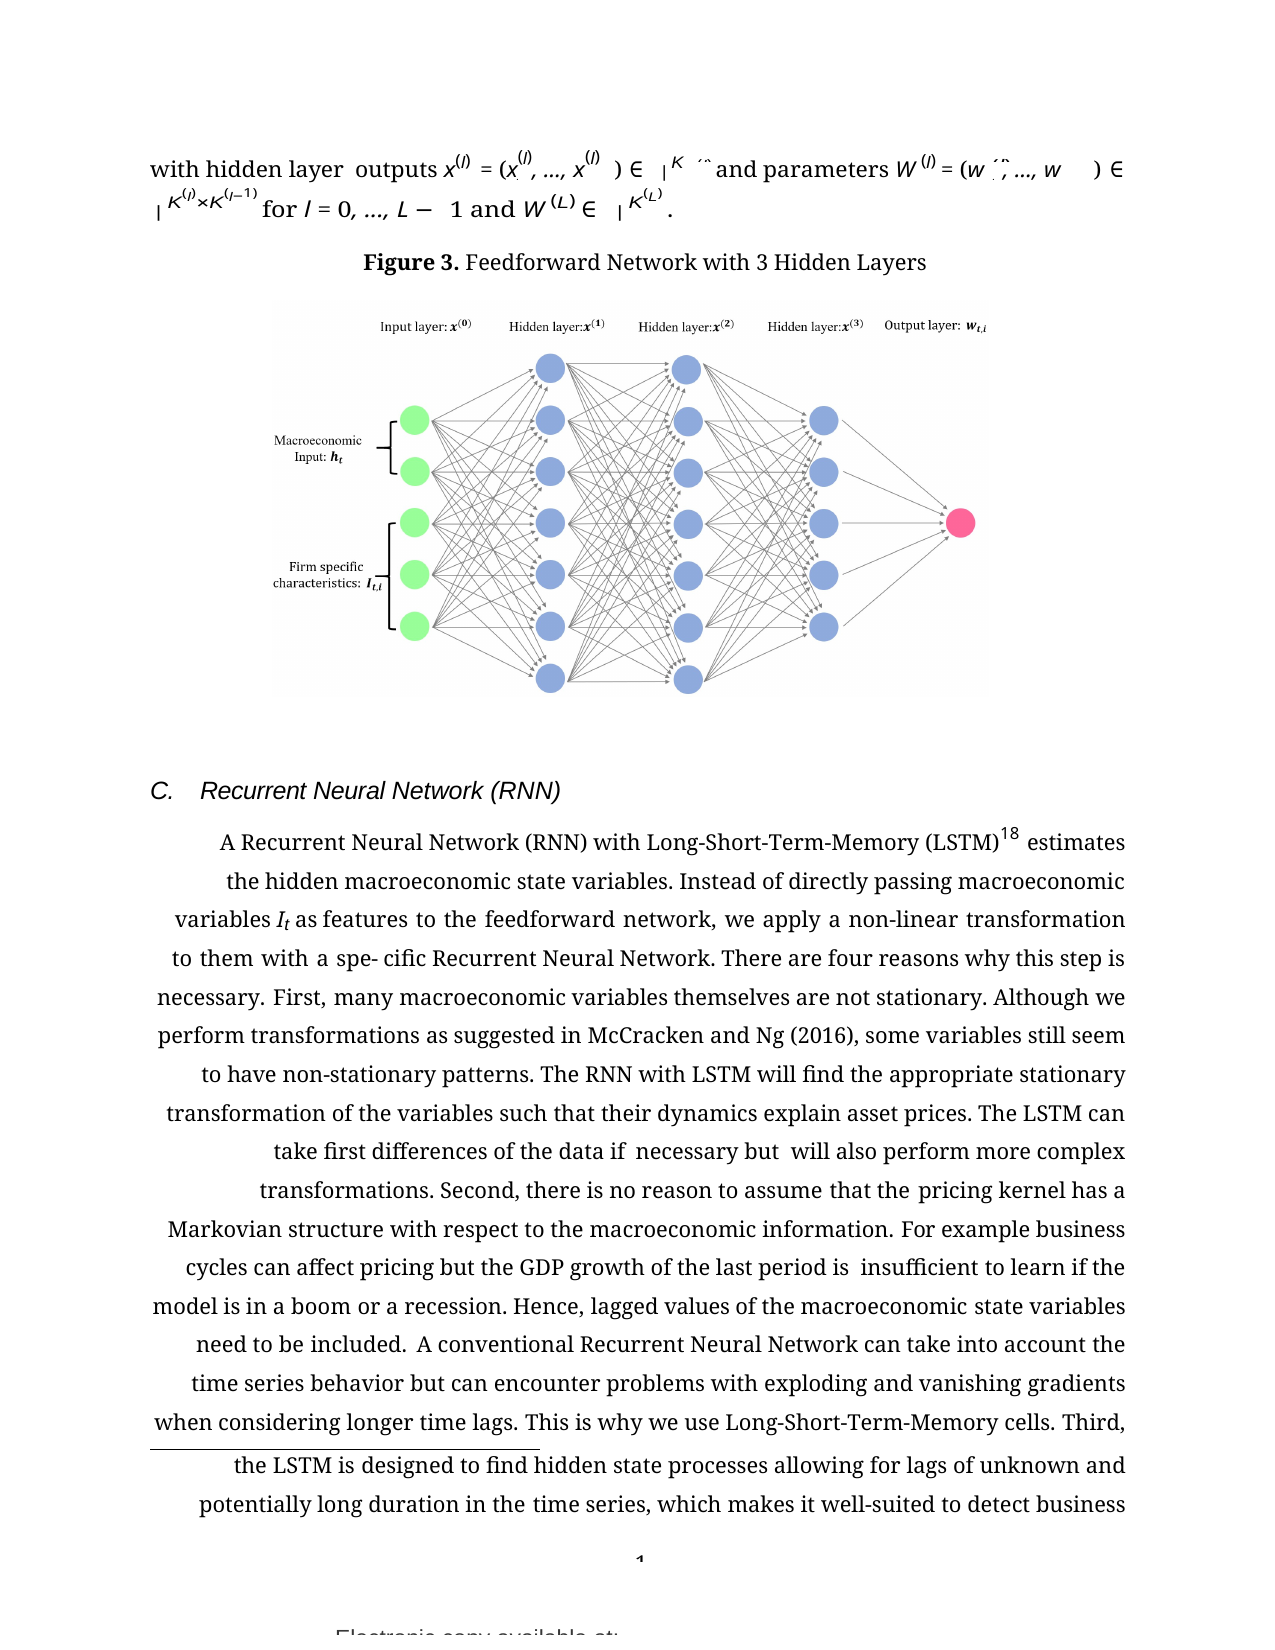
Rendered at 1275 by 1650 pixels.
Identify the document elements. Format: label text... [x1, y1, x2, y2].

picture [271, 300, 989, 697]
text Figure 3. Feedforward Network with 3 Hidden Layers [363, 247, 1137, 277]
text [150, 821, 1125, 1519]
text ❘K(l)×K(l−1) for l = 0, ..., L − 1 and W (L) ∈ ❘K(L) . [150, 184, 1137, 224]
subtitle Recurrent Neural Network (RNN) [150, 776, 1137, 804]
text with hidden layer outputs x(l) = (x(l), ..., x(l) ) ∈ ❘K and parameters W (l) = (w , ..., w ) ∈ [150, 144, 1137, 184]
